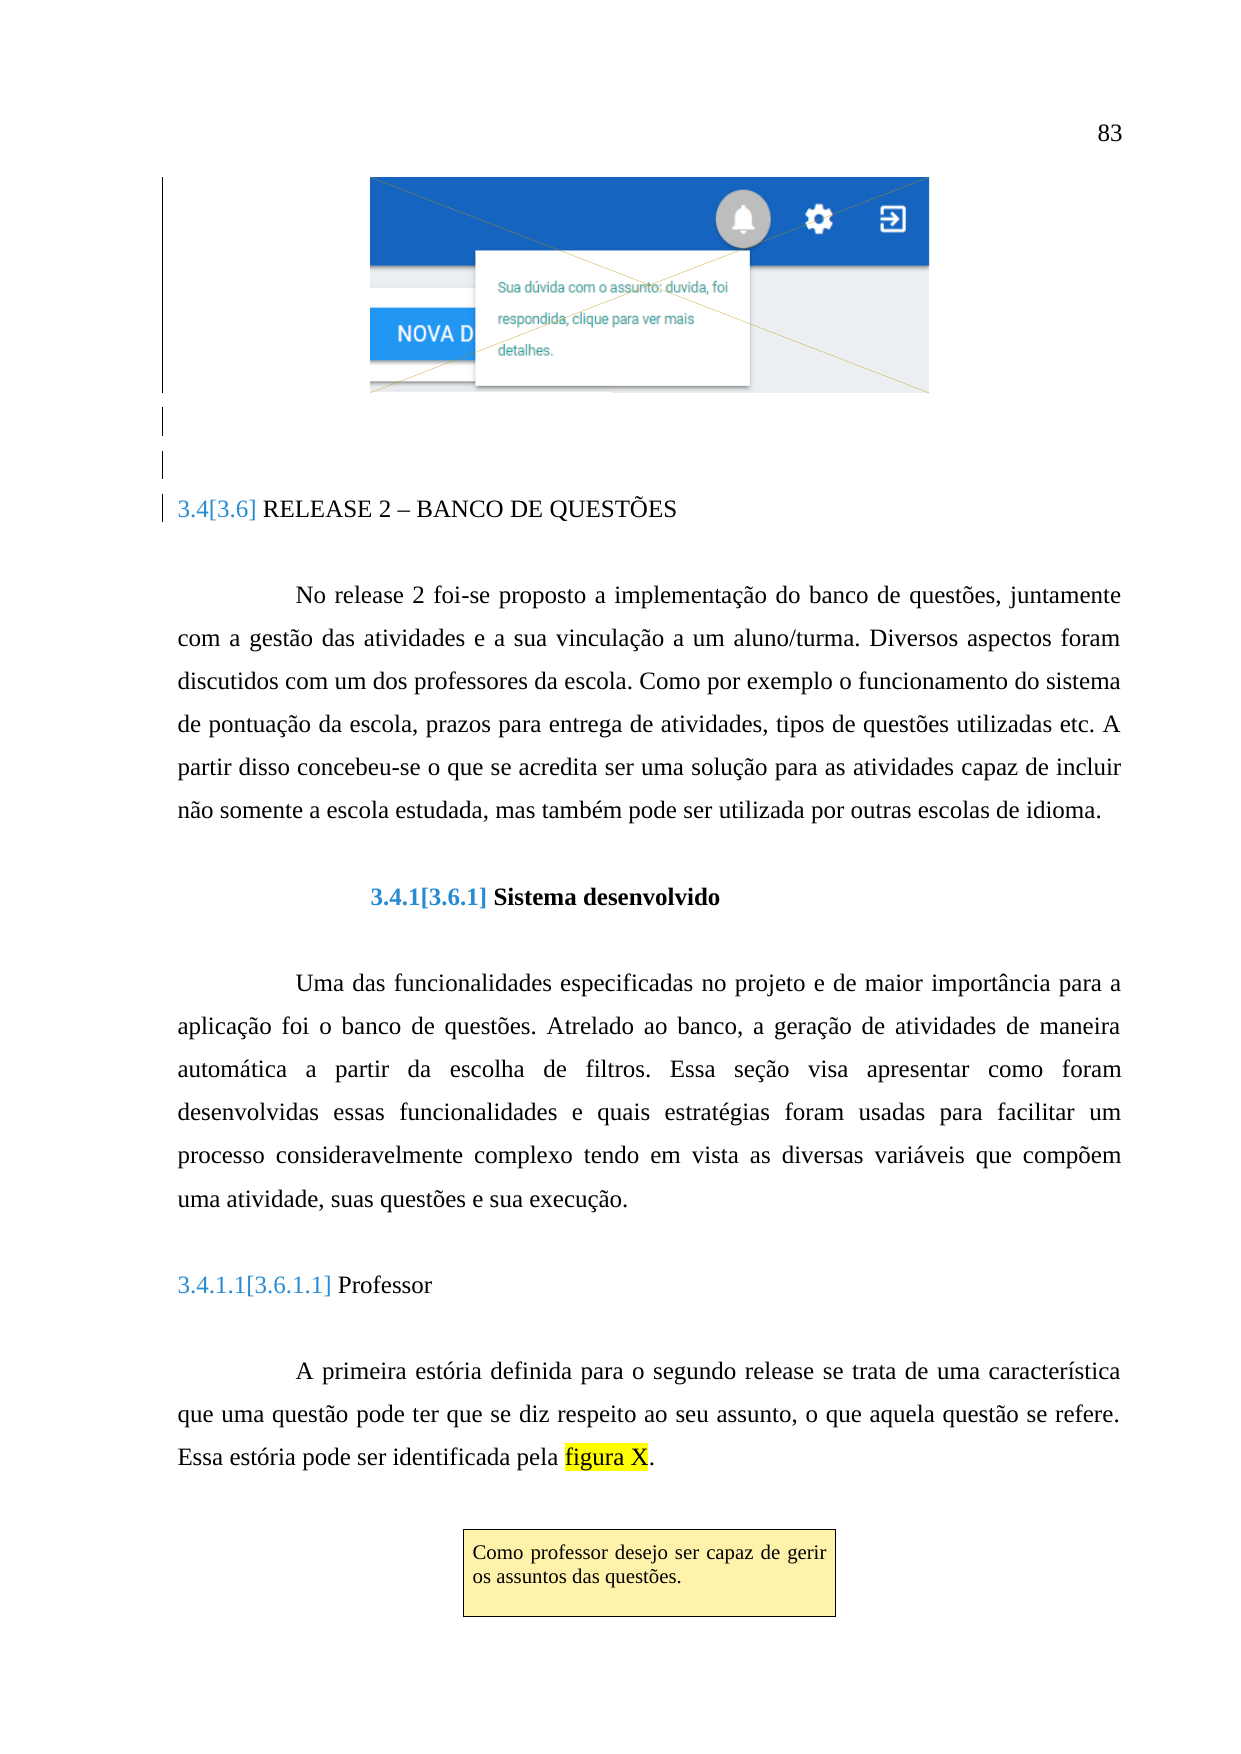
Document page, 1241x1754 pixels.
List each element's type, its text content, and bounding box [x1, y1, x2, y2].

text Uma das funcionalidades especificadas no projeto e de maior importância para a aplicação foi o banco de questões. Atrelado ao banco, a geração de atividades de maneira automática a partir da escolha de filtros. Essa seção visa apresentar como foram desenvolvidas essas funcionalidades e quais estratégias foram usadas para facilitar um processo consideravelmente complexo tendo em vista as diversas variáveis que compõem uma atividade, suas questões e sua execução. [177, 968, 1122, 1212]
text Como professor desejo ser capaz de gerir os assuntos das questões. [464, 1530, 835, 1577]
text No release 2 foi-se proposto a implementação do banco de questões, juntamente com a gestão das atividades e a sua vinculação a um aluno/turma. Diversos aspectos foram discutidos com um dos professores da escola. Como por exemplo o funcionamento do sistema de pontuação da escola, prazos para entrega de atividades, tipos de questões utilizadas etc. A partir disso concebeu-se o que se acredita ser uma solução para as atividades capaz de incluir não somente a escola estudada, mas também pode ser utilizada por outras escolas de idioma. [177, 580, 1122, 824]
subtitle Professor [177, 1270, 1122, 1299]
text A primeira estória definida para o segundo release se trata de uma característica que uma questão pode ter que se diz respeito ao seu assunto, o que aquela questão se refere. Essa estória pode ser identificada pela figura X. [177, 1356, 1122, 1471]
subtitle Sistema desenvolvido [252, 882, 1122, 911]
picture [373, 286, 926, 393]
picture [653, 178, 930, 392]
picture [370, 178, 646, 392]
picture [373, 177, 926, 284]
subtitle Release 2 – Banco de questões [177, 494, 1122, 522]
